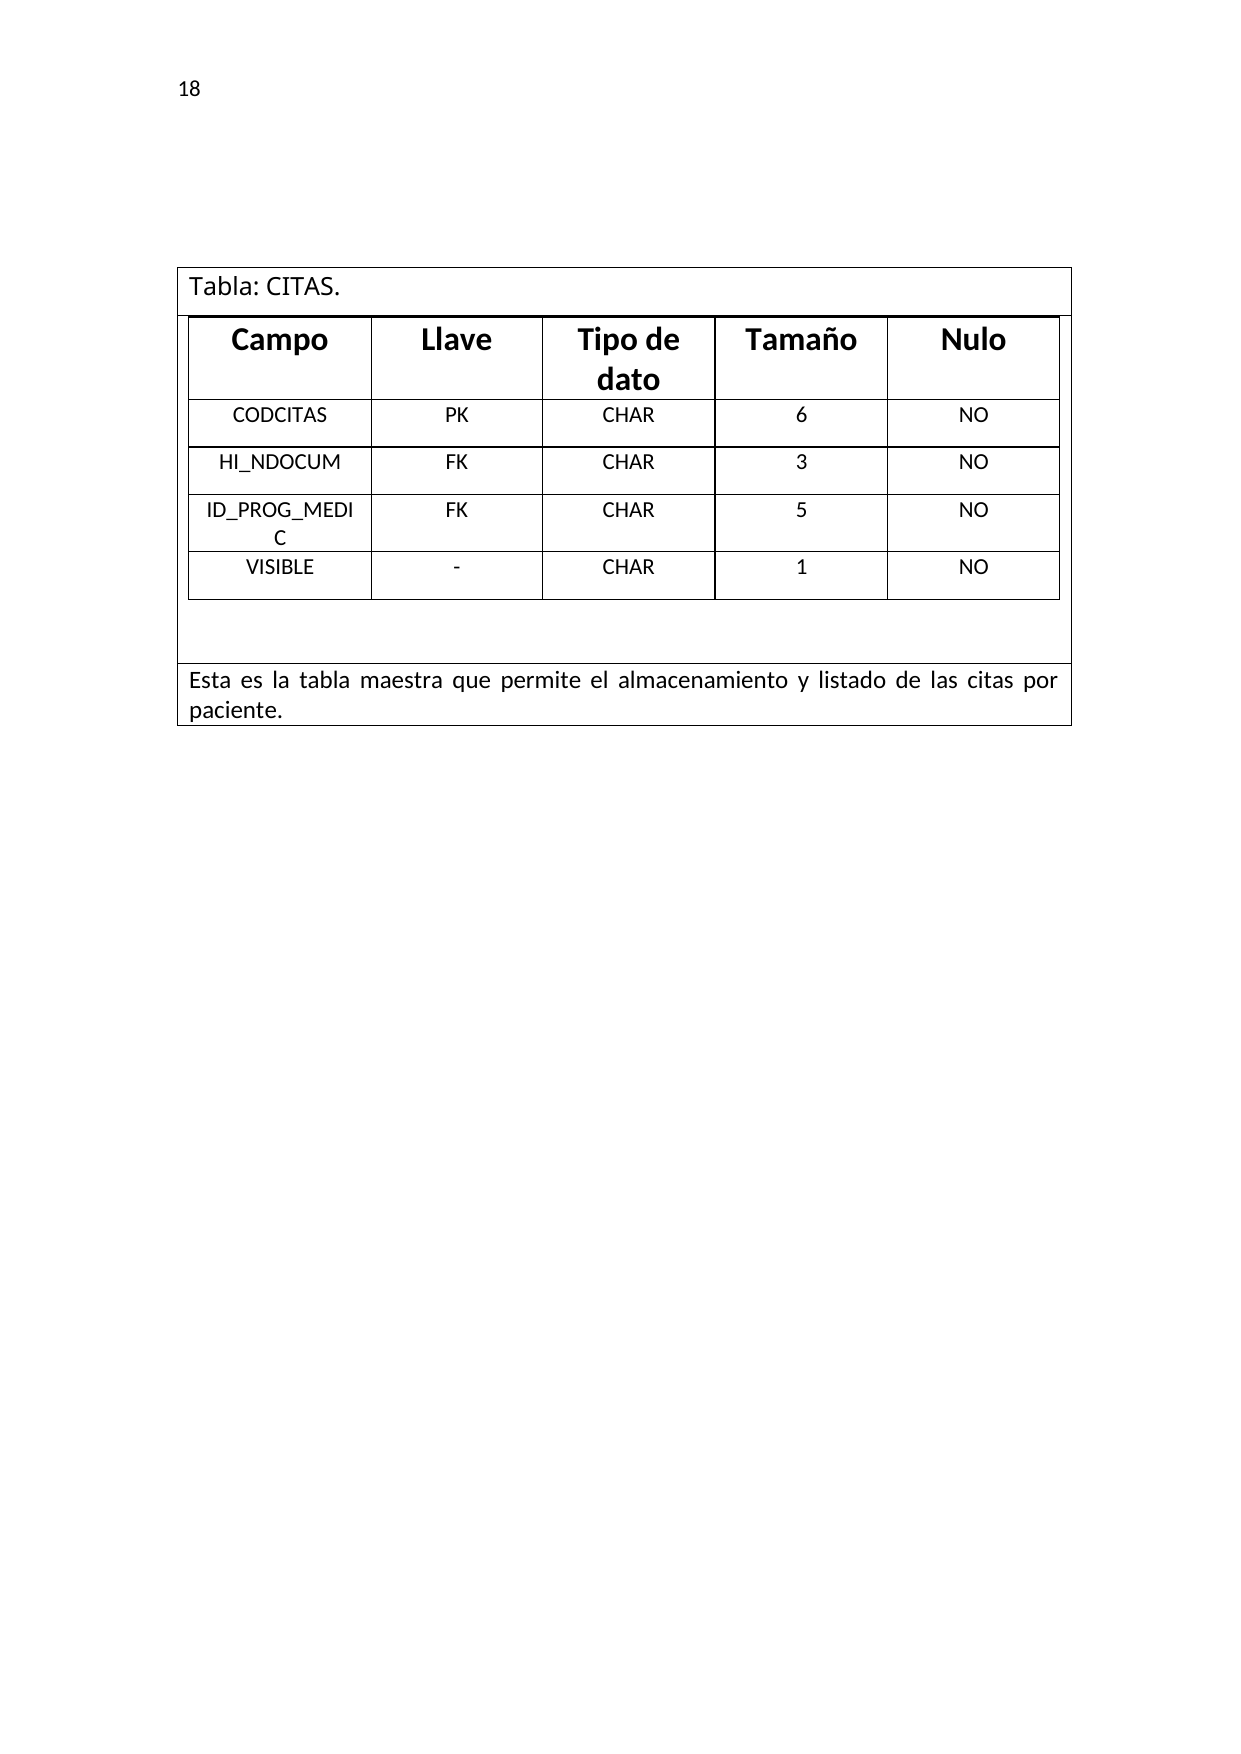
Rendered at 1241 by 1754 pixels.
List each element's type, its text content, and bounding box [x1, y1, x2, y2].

table_cell Esta es la tabla maestra que permite el almacenamiento y listado de las citas por paciente. [178, 664, 1071, 725]
table_cell [178, 316, 1071, 663]
table_header Tabla: CITAS. [178, 268, 1071, 315]
